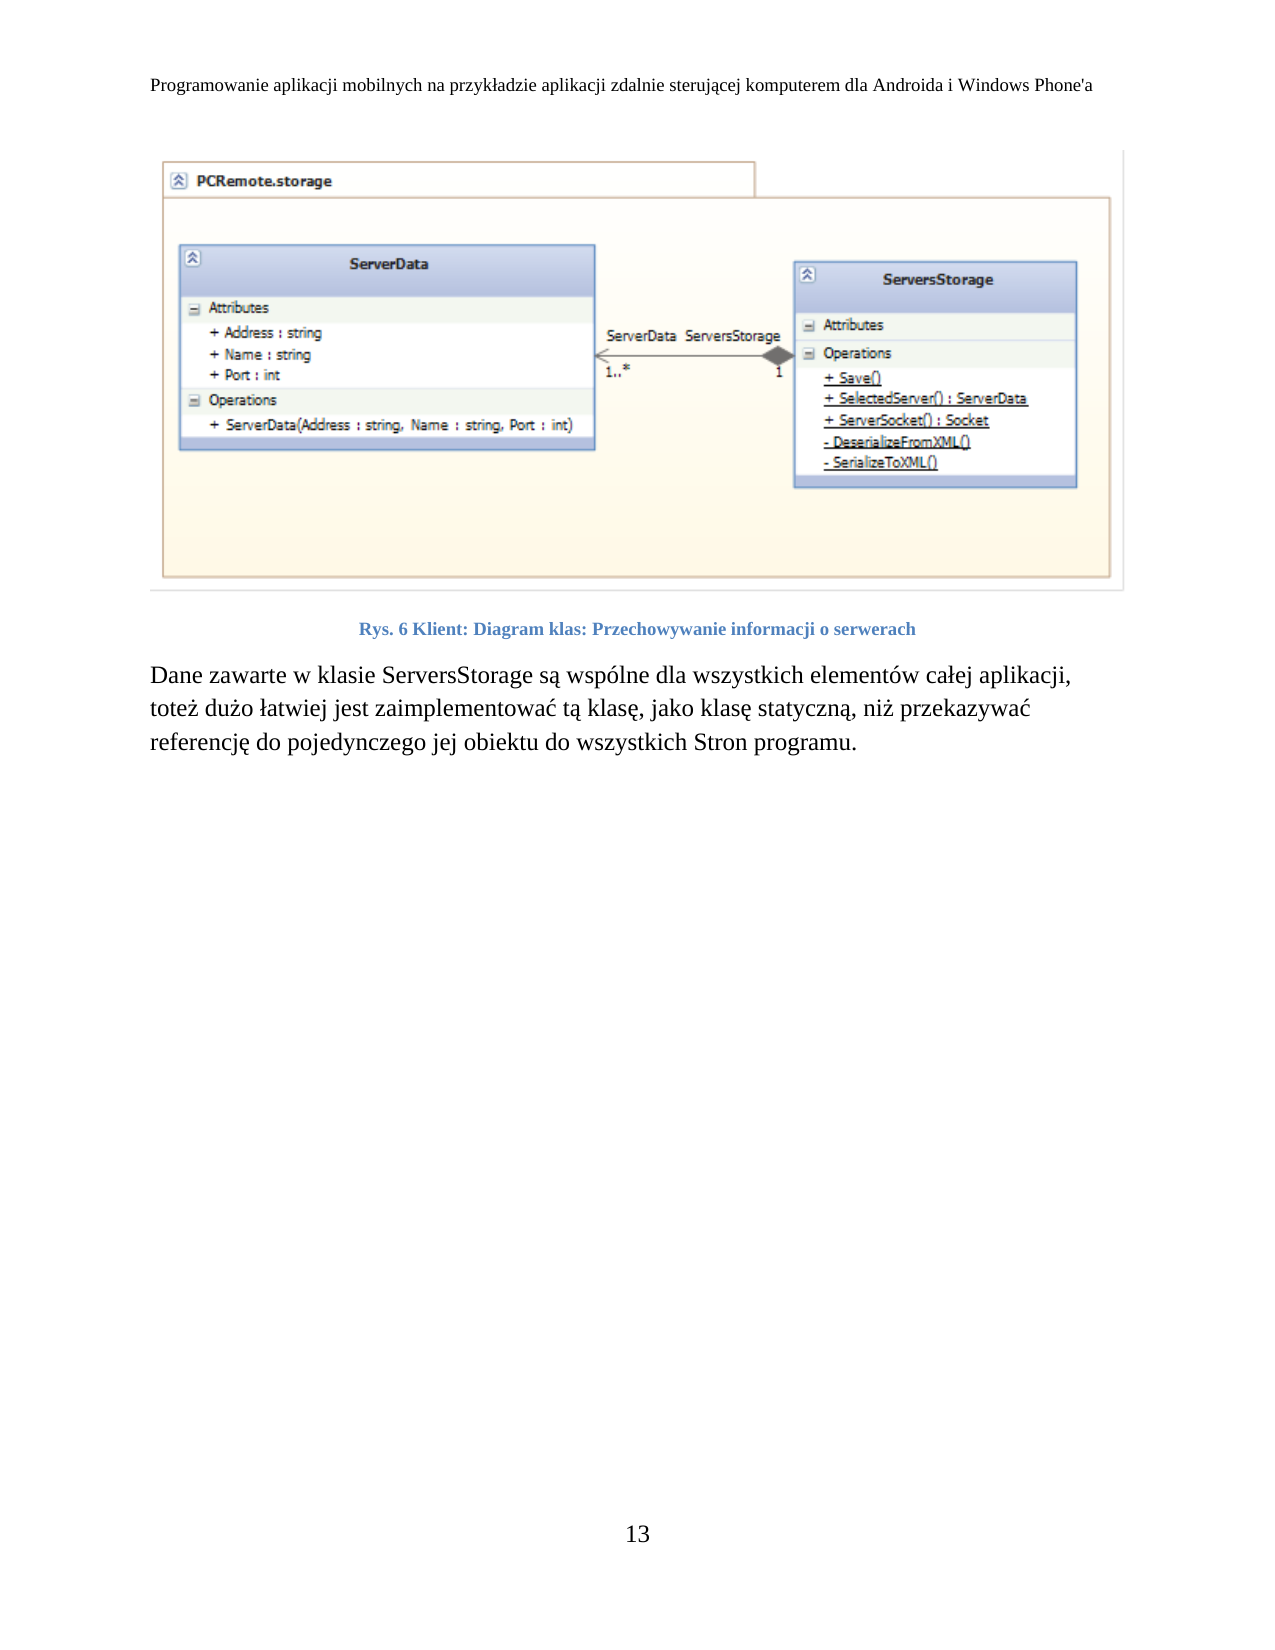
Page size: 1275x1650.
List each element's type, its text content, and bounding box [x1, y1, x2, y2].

text Rys. 6 Klient: Diagram klas: Przechowywanie informacji o serwerach [150, 618, 1125, 640]
picture [150, 150, 1125, 593]
text Dane zawarte w klasie ServersStorage są wspólne dla wszystkich elementów całej aplikacji, toteż dużo łatwiej jest zaimplementować tą klasę, jako klasę statyczną, niż przekazywać referencję do pojedynczego jej obiektu do wszystkich Stron programu. [150, 661, 1125, 755]
